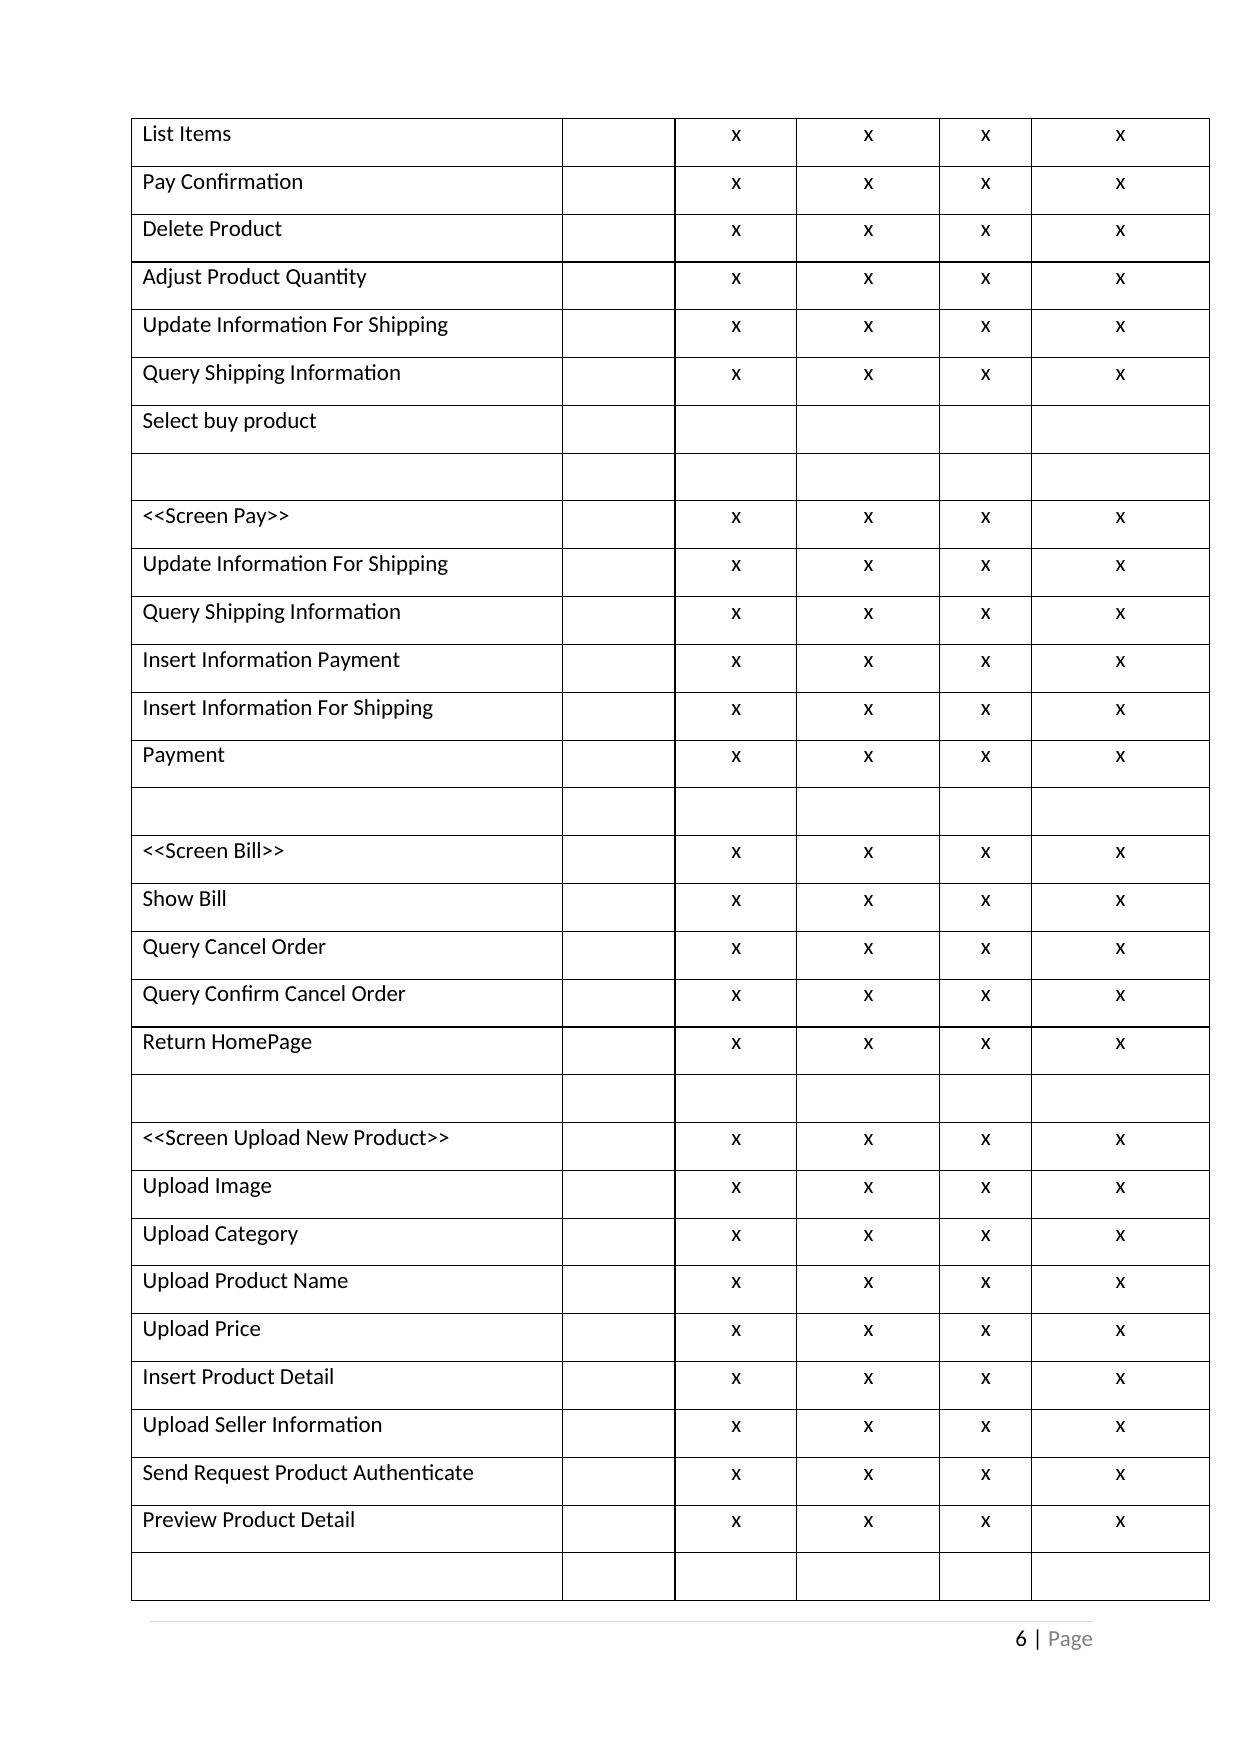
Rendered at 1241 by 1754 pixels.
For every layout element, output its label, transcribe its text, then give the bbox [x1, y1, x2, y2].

table_cell [563, 1362, 674, 1409]
table_cell [563, 597, 674, 644]
table_cell x [797, 836, 939, 883]
table_cell [132, 454, 562, 500]
table_cell x [940, 645, 1031, 692]
table_cell [940, 788, 1031, 835]
table_cell [797, 406, 939, 453]
table_cell x [676, 310, 796, 357]
table_cell x [676, 1028, 796, 1074]
table_cell x [797, 980, 939, 1026]
table_cell x [940, 1506, 1031, 1552]
table_cell x [1032, 1219, 1209, 1265]
table_cell x [940, 884, 1031, 931]
table_cell x [676, 263, 796, 309]
table_cell Upload Price [132, 1314, 562, 1361]
table_cell x [940, 836, 1031, 883]
table_cell x [940, 980, 1031, 1026]
table_cell Query Shipping Information [132, 597, 562, 644]
table_cell [1032, 406, 1209, 453]
table_cell x [797, 358, 939, 405]
table_cell x [940, 1123, 1031, 1170]
table_cell [676, 1553, 796, 1600]
table_cell [563, 501, 674, 548]
table_cell x [940, 549, 1031, 596]
table_cell [563, 1171, 674, 1218]
table_cell [563, 1266, 674, 1313]
table_cell [563, 263, 674, 309]
table_cell x [940, 1314, 1031, 1361]
table_cell x [797, 501, 939, 548]
table_cell x [1032, 501, 1209, 548]
table_cell x [940, 501, 1031, 548]
table_cell [563, 167, 674, 213]
table_cell x [1032, 1362, 1209, 1409]
table_cell x [940, 597, 1031, 644]
table_cell [940, 406, 1031, 453]
table_cell x [676, 884, 796, 931]
table_cell x [797, 645, 939, 692]
table_cell Query Cancel Order [132, 932, 562, 978]
table_cell [676, 406, 796, 453]
table_cell x [676, 119, 796, 166]
table_cell x [676, 1123, 796, 1170]
table_cell x [676, 836, 796, 883]
table_cell x [797, 1123, 939, 1170]
table_cell x [797, 549, 939, 596]
table_cell x [1032, 1506, 1209, 1552]
table_cell x [676, 358, 796, 405]
table_cell [563, 1458, 674, 1504]
table_cell <<Screen Upload New Product>> [132, 1123, 562, 1170]
table_cell x [797, 167, 939, 213]
table_cell x [1032, 693, 1209, 739]
table_cell x [940, 741, 1031, 787]
table_cell [563, 1553, 674, 1600]
table_cell x [797, 741, 939, 787]
table_cell [563, 932, 674, 978]
table_cell x [676, 980, 796, 1026]
table_cell [563, 1410, 674, 1457]
table_cell x [1032, 215, 1209, 261]
table_cell Update Information For Shipping [132, 310, 562, 357]
table_cell [563, 1075, 674, 1122]
table_cell Send Request Product Authenticate [132, 1458, 562, 1504]
table_cell x [676, 1458, 796, 1504]
table_cell Insert Information For Shipping [132, 693, 562, 739]
table_cell Show Bill [132, 884, 562, 931]
table_cell [797, 454, 939, 500]
table_cell x [676, 1266, 796, 1313]
table_cell x [940, 215, 1031, 261]
table_cell x [676, 1362, 796, 1409]
table_cell x [1032, 1028, 1209, 1074]
table_cell x [1032, 884, 1209, 931]
table_cell [1032, 788, 1209, 835]
table_cell x [1032, 597, 1209, 644]
table_cell x [676, 549, 796, 596]
table_cell x [940, 693, 1031, 739]
table_cell Adjust Product Quantity [132, 263, 562, 309]
table_cell [563, 980, 674, 1026]
table_cell [563, 1028, 674, 1074]
table_cell x [676, 597, 796, 644]
table_cell x [797, 1219, 939, 1265]
table_cell x [1032, 1266, 1209, 1313]
table_cell x [1032, 1458, 1209, 1504]
table_cell x [797, 1458, 939, 1504]
table_cell x [940, 1028, 1031, 1074]
table_cell x [1032, 836, 1209, 883]
table_cell x [676, 741, 796, 787]
table_cell Query Shipping Information [132, 358, 562, 405]
table_cell [1032, 1075, 1209, 1122]
table_cell x [1032, 645, 1209, 692]
table_cell [563, 215, 674, 261]
table_cell [797, 1553, 939, 1600]
table_cell x [797, 597, 939, 644]
table_cell x [797, 1362, 939, 1409]
table_cell x [1032, 549, 1209, 596]
table_cell List Items [132, 119, 562, 166]
table_cell x [1032, 263, 1209, 309]
table_cell Upload Image [132, 1171, 562, 1218]
table_cell x [797, 263, 939, 309]
table_cell [563, 884, 674, 931]
table_cell Preview Product Detail [132, 1506, 562, 1552]
table_cell x [676, 693, 796, 739]
table_cell [563, 693, 674, 739]
table_cell x [940, 167, 1031, 213]
table_cell [940, 1075, 1031, 1122]
table_cell x [797, 215, 939, 261]
table_cell x [676, 215, 796, 261]
table_cell [563, 645, 674, 692]
table_cell Upload Seller Information [132, 1410, 562, 1457]
table_cell x [940, 358, 1031, 405]
table_cell x [797, 119, 939, 166]
table_cell x [940, 1171, 1031, 1218]
table_cell [676, 454, 796, 500]
table_cell x [1032, 1314, 1209, 1361]
table_cell x [797, 1314, 939, 1361]
table_cell x [1032, 1171, 1209, 1218]
table_cell x [1032, 932, 1209, 978]
table_cell [563, 741, 674, 787]
table_cell x [1032, 358, 1209, 405]
table_cell x [1032, 1123, 1209, 1170]
table_cell x [940, 1266, 1031, 1313]
table_cell x [676, 1314, 796, 1361]
table_cell x [797, 1410, 939, 1457]
table_cell x [797, 1266, 939, 1313]
table_cell [132, 788, 562, 835]
table_cell Update Information For Shipping [132, 549, 562, 596]
table_cell Delete Product [132, 215, 562, 261]
table_cell x [676, 167, 796, 213]
table_cell <<Screen Bill>> [132, 836, 562, 883]
table_cell x [676, 1410, 796, 1457]
table_cell [563, 549, 674, 596]
table_cell x [940, 263, 1031, 309]
table_cell [563, 1123, 674, 1170]
table_cell x [797, 310, 939, 357]
table_cell [797, 788, 939, 835]
table_cell x [676, 932, 796, 978]
table_cell x [940, 1362, 1031, 1409]
table_cell Pay Confirmation [132, 167, 562, 213]
table_cell x [940, 119, 1031, 166]
table_cell x [797, 932, 939, 978]
table_cell x [940, 932, 1031, 978]
table_cell x [1032, 310, 1209, 357]
table_cell x [940, 1219, 1031, 1265]
table_cell x [797, 1028, 939, 1074]
table_cell x [1032, 980, 1209, 1026]
table_cell x [1032, 741, 1209, 787]
table_cell [1032, 454, 1209, 500]
table_cell x [797, 693, 939, 739]
table_cell x [676, 645, 796, 692]
table_cell x [797, 1171, 939, 1218]
table_cell Upload Category [132, 1219, 562, 1265]
table_cell [676, 1075, 796, 1122]
table_cell [132, 1553, 562, 1600]
table_cell [940, 1553, 1031, 1600]
table_cell x [797, 1506, 939, 1552]
table_cell Insert Information Payment [132, 645, 562, 692]
table_cell [563, 310, 674, 357]
table_cell Insert Product Detail [132, 1362, 562, 1409]
table_cell [563, 1506, 674, 1552]
table_cell [676, 788, 796, 835]
table_cell x [1032, 119, 1209, 166]
table_cell x [676, 501, 796, 548]
table_cell [563, 406, 674, 453]
table_cell x [676, 1506, 796, 1552]
table_cell <<Screen Pay>> [132, 501, 562, 548]
table_cell [132, 1075, 562, 1122]
table_cell [563, 788, 674, 835]
table_cell [563, 1314, 674, 1361]
table_cell [563, 1219, 674, 1265]
table_cell x [940, 310, 1031, 357]
table_cell x [676, 1219, 796, 1265]
table_cell Query Confirm Cancel Order [132, 980, 562, 1026]
table_cell x [1032, 1410, 1209, 1457]
table_cell x [940, 1410, 1031, 1457]
table_cell Payment [132, 741, 562, 787]
table_cell [1032, 1553, 1209, 1600]
table_cell x [676, 1171, 796, 1218]
table_cell x [1032, 167, 1209, 213]
table_cell [563, 358, 674, 405]
table_cell [563, 454, 674, 500]
table_cell Return HomePage [132, 1028, 562, 1074]
table_cell [563, 119, 674, 166]
table_cell Select buy product [132, 406, 562, 453]
table_cell Upload Product Name [132, 1266, 562, 1313]
table_cell x [797, 884, 939, 931]
table_cell [797, 1075, 939, 1122]
table_cell [563, 836, 674, 883]
table_cell [940, 454, 1031, 500]
table_cell x [940, 1458, 1031, 1504]
